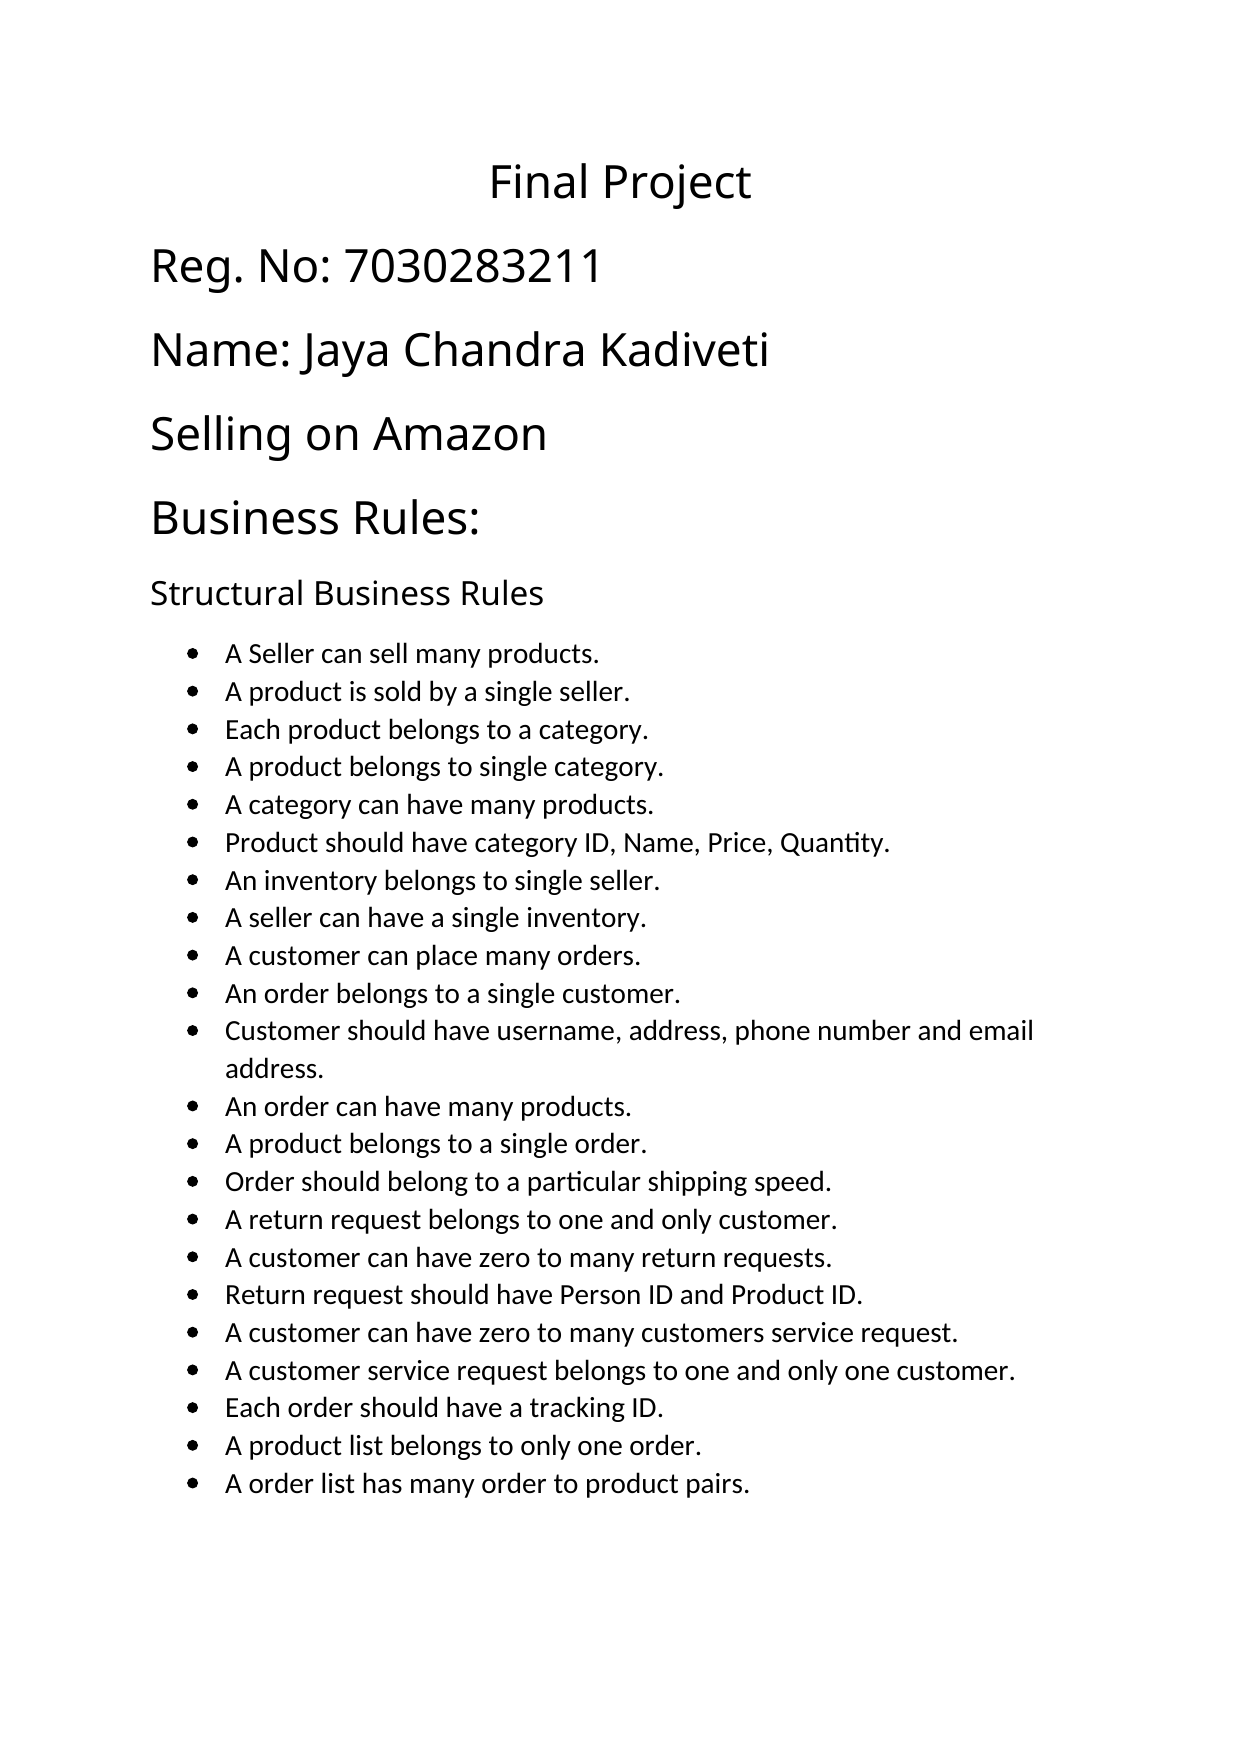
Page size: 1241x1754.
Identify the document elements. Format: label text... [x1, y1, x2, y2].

list An order can have many products. [187, 1088, 1090, 1123]
list A customer can have zero to many return requests. [187, 1239, 1090, 1274]
list Each order should have a tracking ID. [187, 1389, 1090, 1425]
list Each product belongs to a category. [187, 711, 1090, 746]
text Selling on Amazon [150, 402, 1090, 464]
list A order list has many order to product pairs. [187, 1465, 1090, 1501]
list An inventory belongs to single seller. [187, 862, 1090, 897]
list Order should belong to a particular shipping speed. [187, 1163, 1090, 1199]
list A customer can place many orders. [187, 937, 1090, 973]
list A Seller can sell many products. [187, 635, 1090, 671]
text Business Rules: [150, 486, 1090, 548]
list A customer service request belongs to one and only one customer. [187, 1352, 1090, 1387]
list Customer should have username, address, phone number and email address. [187, 1012, 1090, 1086]
list A product belongs to a single order. [187, 1126, 1090, 1161]
list A product is sold by a single seller. [187, 673, 1090, 709]
text Structural Business Rules [150, 570, 1090, 615]
text Final Project [150, 150, 1090, 212]
text Reg. No: 7030283211 [150, 234, 1090, 296]
list A seller can have a single inventory. [187, 899, 1090, 935]
list A customer can have zero to many customers service request. [187, 1314, 1090, 1350]
list A category can have many products. [187, 786, 1090, 822]
list A product belongs to single category. [187, 748, 1090, 784]
text Name: Jaya Chandra Kadiveti [150, 318, 1090, 380]
list A return request belongs to one and only customer. [187, 1201, 1090, 1237]
list Return request should have Person ID and Product ID. [187, 1276, 1090, 1312]
list A product list belongs to only one order. [187, 1427, 1090, 1463]
list An order belongs to a single customer. [187, 975, 1090, 1010]
list Product should have category ID, Name, Price, Quantity. [187, 824, 1090, 859]
